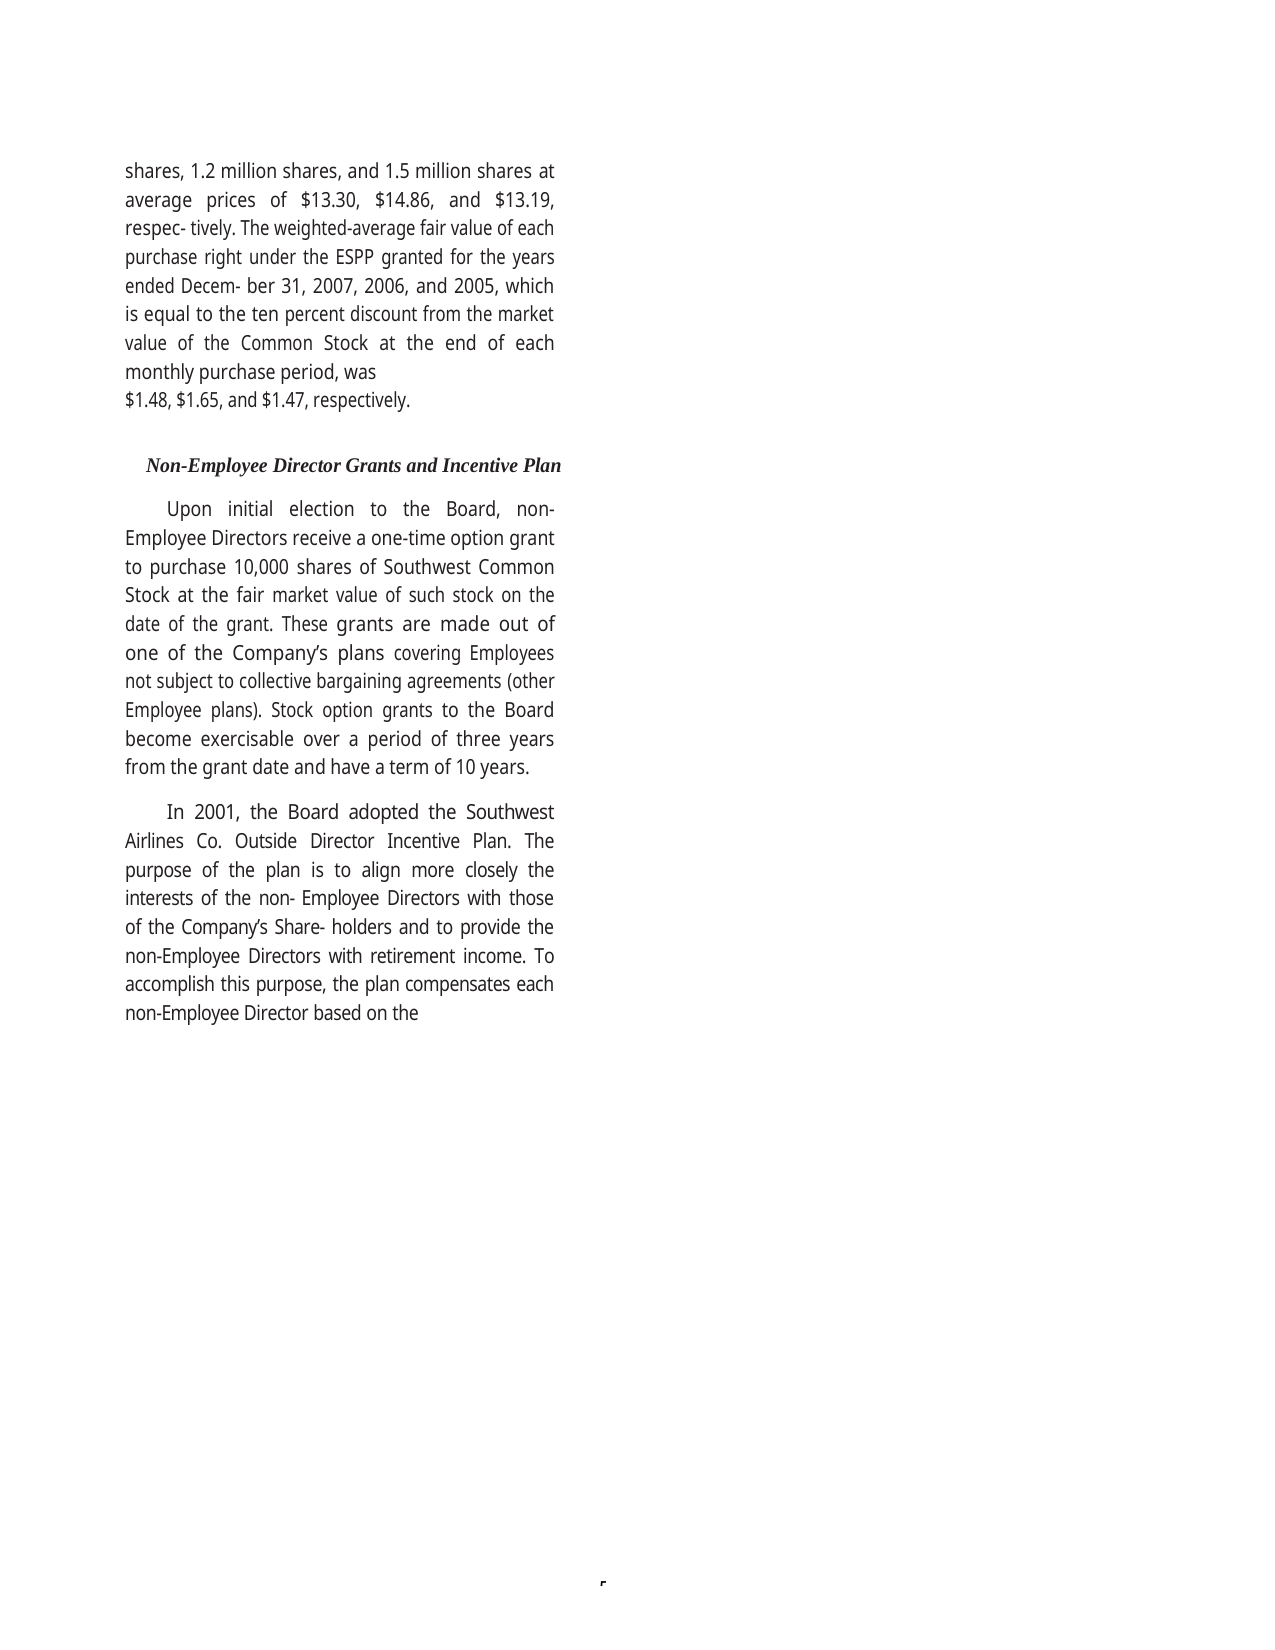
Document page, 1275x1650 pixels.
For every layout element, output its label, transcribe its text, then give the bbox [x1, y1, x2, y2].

subtitle Non-Employee Director Grants and Incentive Plan [146, 453, 575, 477]
text Upon initial election to the Board, non-Employee Directors receive a one-time option grant to purchase 10,000 shares of Southwest Common Stock at the fair market value of such stock on the date of the grant. These grants are made out of one of the Company’s plans covering Employees not subject to collective bargaining agreements (other Employee plans). Stock option grants to the Board become exercisable over a period of three years from the grant date and have a term of 10 years. [125, 494, 555, 781]
text $1.48, $1.65, and $1.47, respectively. [125, 385, 575, 414]
text In 2001, the Board adopted the Southwest Airlines Co. Outside Director Incentive Plan. The purpose of the plan is to align more closely the interests of the non- Employee Directors with those of the Company’s Share- holders and to provide the non-Employee Directors with retirement income. To accomplish this purpose, the plan compensates each non-Employee Director based on the [125, 797, 555, 1026]
text shares, 1.2 million shares, and 1.5 million shares at average prices of $13.30, $14.86, and $13.19, respec- tively. The weighted-average fair value of each purchase right under the ESPP granted for the years ended Decem- ber 31, 2007, 2006, and 2005, which is equal to the ten percent discount from the market value of the Common Stock at the end of each monthly purchase period, was [125, 156, 555, 385]
